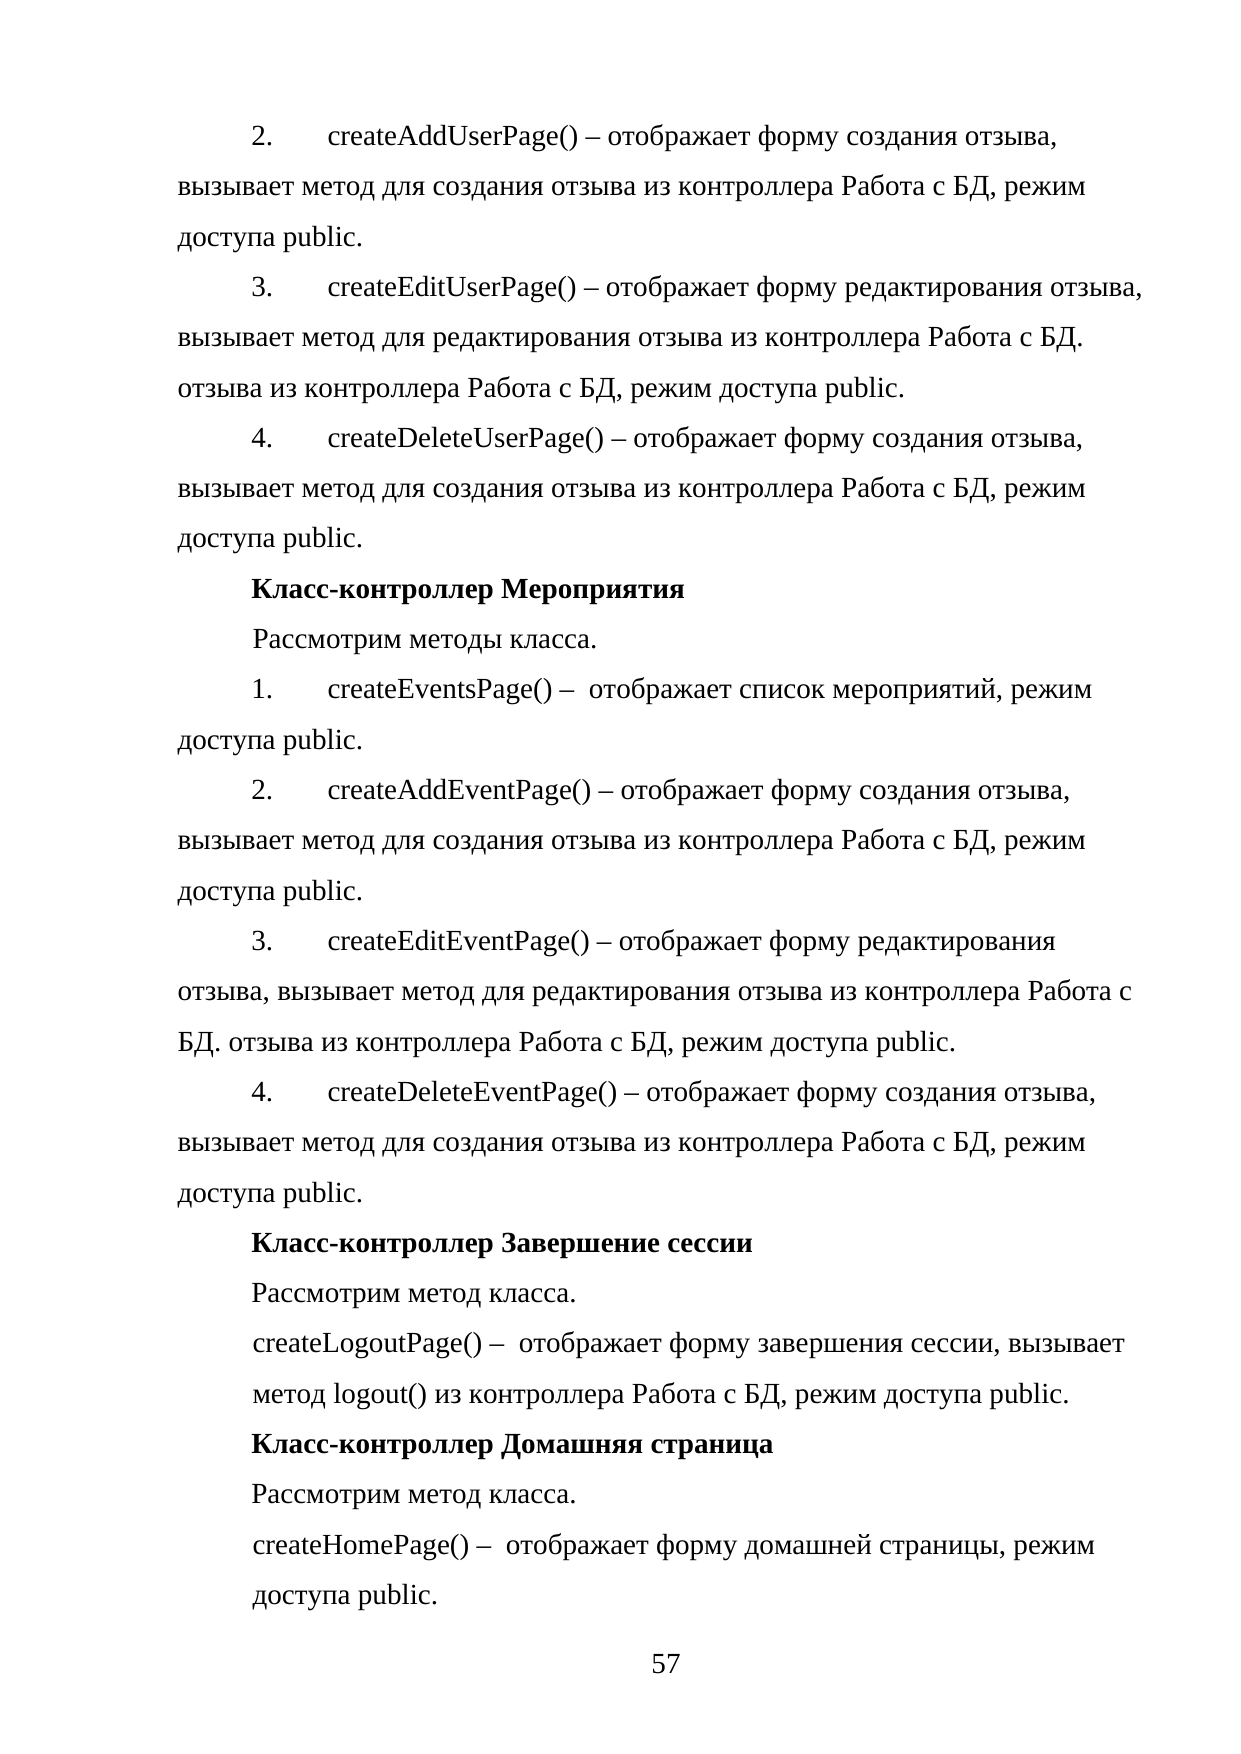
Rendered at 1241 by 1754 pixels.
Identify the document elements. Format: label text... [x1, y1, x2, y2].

text createLogoutPage() – отображает форму завершения сессии, вызывает метод logout() из контроллера Работа с БД, режим доступа public. [252, 1326, 1152, 1409]
list createEditEventPage() – отображает форму редактирования отзыва, вызывает метод для редактирования отзыва из контроллера Работа с БД. отзыва из контроллера Работа с БД, режим доступа public. [177, 923, 1152, 1057]
list createDeleteEventPage() – отображает форму создания отзыва, вызывает метод для создания отзыва из контроллера Работа с БД, режим доступа public. [177, 1074, 1152, 1208]
text Рассмотрим методы класса. [252, 621, 1152, 655]
text Класс-контроллер Завершение сессии [177, 1225, 1152, 1258]
list createEditUserPage() – отображает форму редактирования отзыва, вызывает метод для редактирования отзыва из контроллера Работа с БД. отзыва из контроллера Работа с БД, режим доступа public. [177, 269, 1152, 403]
list createAddUserPage() – отображает форму создания отзыва, вызывает метод для создания отзыва из контроллера Работа с БД, режим доступа public. [177, 118, 1152, 252]
text Рассмотрим метод класса. [177, 1477, 1152, 1510]
text Рассмотрим метод класса. [177, 1275, 1152, 1309]
list createEventsPage() – отображает список мероприятий, режим доступа public. [177, 672, 1152, 755]
text Класс-контроллер Мероприятия [177, 571, 1152, 604]
list createDeleteUserPage() – отображает форму создания отзыва, вызывает метод для создания отзыва из контроллера Работа с БД, режим доступа public. [177, 420, 1152, 554]
list createAddEventPage() – отображает форму создания отзыва, вызывает метод для создания отзыва из контроллера Работа с БД, режим доступа public. [177, 772, 1152, 906]
text Класс-контроллер Домашняя страница [177, 1426, 1152, 1460]
text createHomePage() – отображает форму домашней страницы, режим доступа public. [252, 1527, 1152, 1611]
